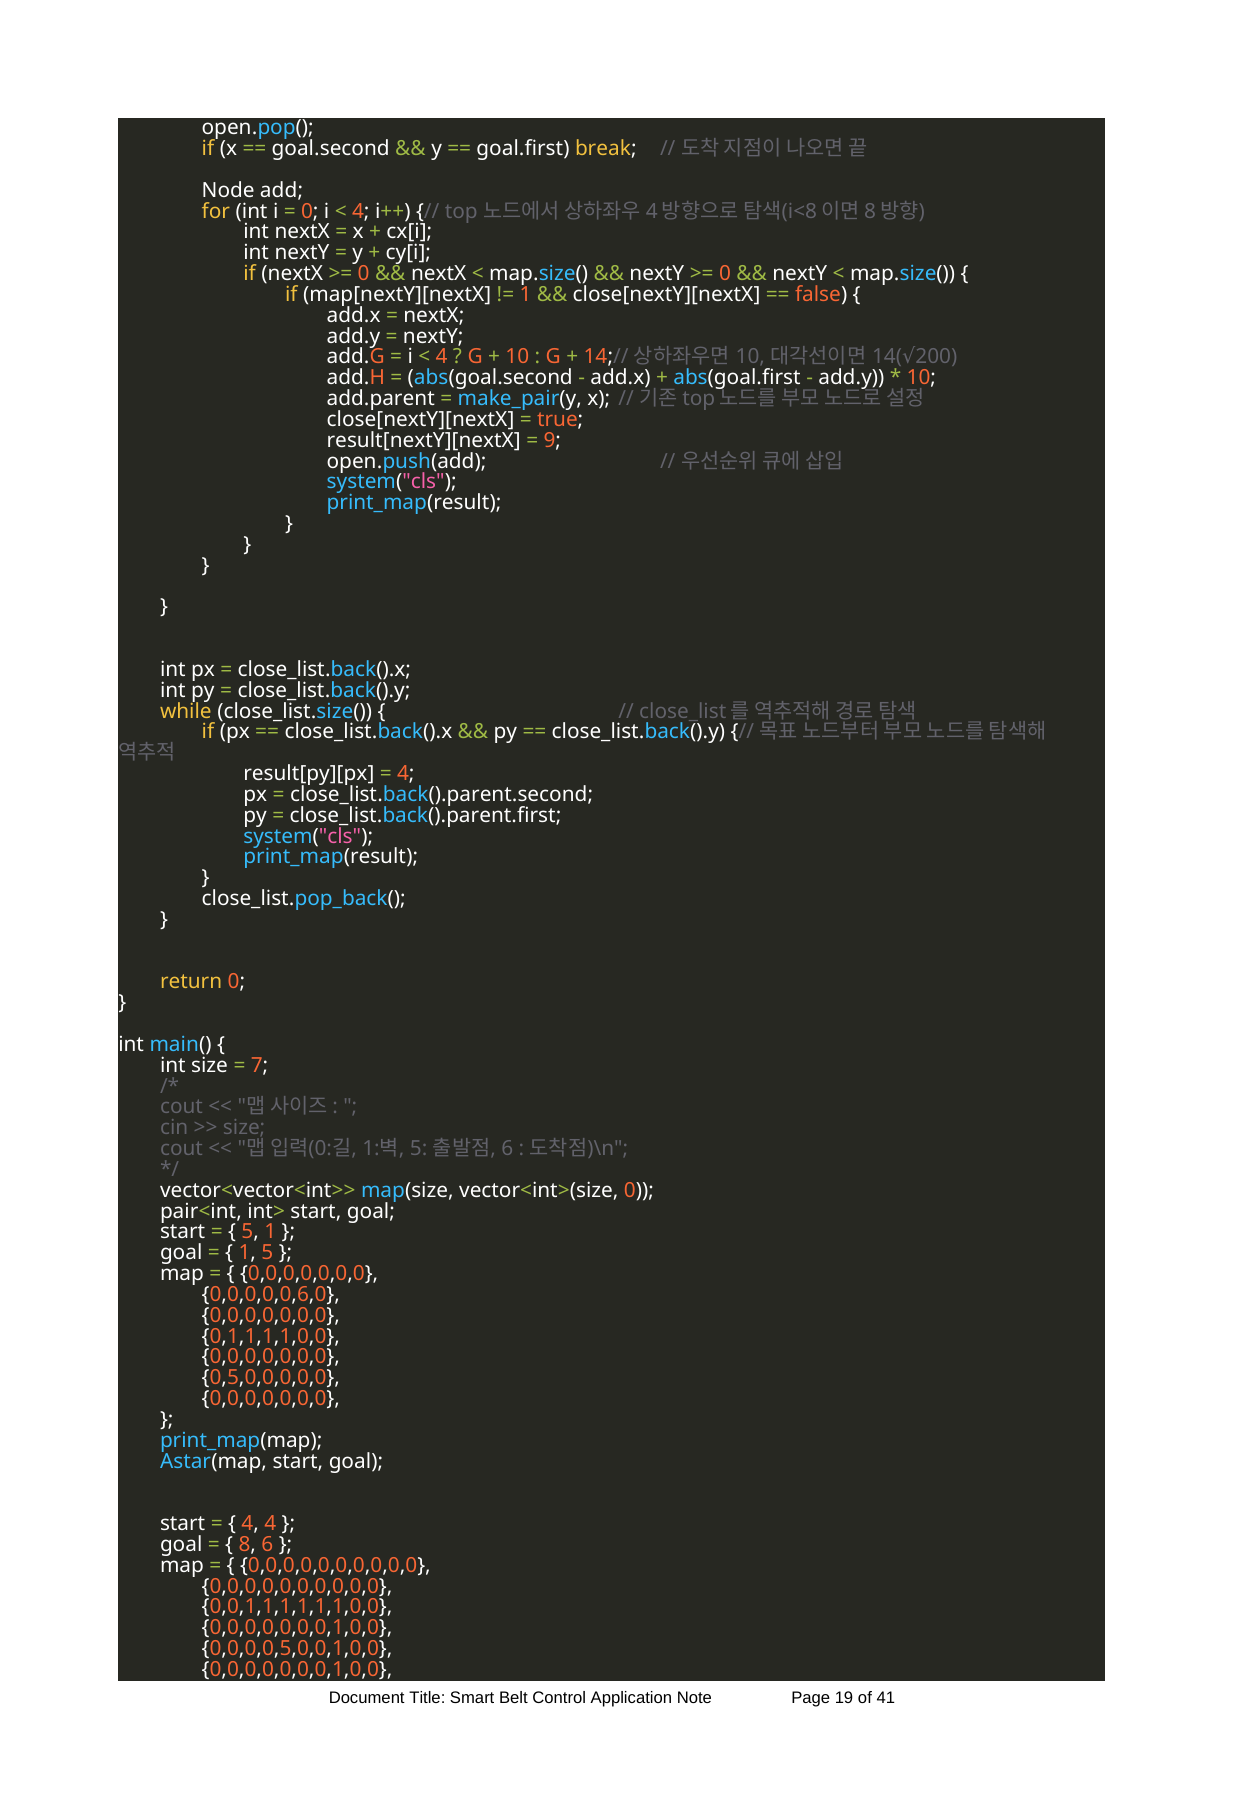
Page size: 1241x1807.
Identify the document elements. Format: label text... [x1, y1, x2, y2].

text map = { {0,0,0,0,0,0,0,0,0,0}, [118, 1556, 1105, 1576]
text {0,0,0,0,0,0,0}, [118, 1347, 1105, 1368]
text start = { 4, 4 }; [118, 1514, 1105, 1535]
text {0,1,1,1,1,0,0}, [118, 1326, 1105, 1347]
text } [118, 597, 1105, 618]
text {0,0,1,1,1,1,1,1,0,0}, [118, 1597, 1105, 1618]
text result[py][px] = 4; [118, 764, 1105, 785]
text int nextY = y + cy[i]; [118, 243, 1105, 264]
text add.y = nextY; [118, 326, 1105, 347]
text close[nextY][nextX] = true; [118, 410, 1105, 431]
text print_map(result); [118, 847, 1105, 868]
text goal = { 1, 5 }; [118, 1243, 1105, 1264]
text int size = 7; [118, 1056, 1105, 1076]
text int py = close_list.back().y; [118, 681, 1105, 701]
text } [118, 556, 1105, 576]
text cin >> size; [118, 1118, 1105, 1139]
text add.G = i < 4 ? G + 10 : G + 14;// 상하좌우면 10, 대각선이면 14(√200) [118, 347, 1105, 368]
text add.H = (abs(goal.second - add.x) + abs(goal.first - add.y)) * 10; [118, 368, 1105, 389]
text if (map[nextY][nextX] != 1 && close[nextY][nextX] == false) { [118, 285, 1105, 306]
text close_list.pop_back(); [118, 889, 1105, 910]
text Node add; [118, 181, 1105, 201]
text {0,0,0,0,0,6,0}, [118, 1285, 1105, 1306]
text Astar(map, start, goal); [118, 1451, 1105, 1472]
text pair<int, int> start, goal; [118, 1201, 1105, 1222]
text {0,0,0,0,0,0,0,1,0,0}, [118, 1618, 1105, 1639]
text print_map(map); [118, 1431, 1105, 1451]
text cout << "맵 입력(0:길, 1:벽, 5: 출발점, 6 : 도착점)\n"; [118, 1139, 1105, 1160]
text } [118, 514, 1105, 535]
text int nextX = x + cx[i]; [118, 222, 1105, 243]
text add.x = nextX; [118, 306, 1105, 326]
text if (x == goal.second && y == goal.first) break; // 도착 지점이 나오면 끝 [118, 139, 1105, 160]
text start = { 5, 1 }; [118, 1222, 1105, 1243]
text system("cls"); [118, 826, 1105, 847]
text } [118, 868, 1105, 889]
text {0,0,0,0,0,0,0,0,0,0}, [118, 1576, 1105, 1597]
text add.parent = make_pair(y, x); // 기존 top노드를 부모 노드로 설정 [118, 389, 1105, 410]
text system("cls"); [118, 472, 1105, 493]
text */ [118, 1160, 1105, 1181]
text open.pop(); [118, 118, 1105, 139]
text print_map(result); [118, 493, 1105, 514]
text for (int i = 0; i < 4; i++) {// top 노드에서 상하좌우 4방향으로 탐색(i<8이면 8방향) [118, 201, 1105, 222]
text px = close_list.back().parent.second; [118, 785, 1105, 806]
text py = close_list.back().parent.first; [118, 806, 1105, 826]
text } [118, 535, 1105, 556]
text } [118, 910, 1105, 931]
text int main() { [118, 1035, 1105, 1056]
text /* [118, 1076, 1105, 1097]
text return 0; [118, 972, 1105, 993]
text if (nextX >= 0 && nextX < map.size() && nextY >= 0 && nextY < map.size()) { [118, 264, 1105, 285]
text {0,0,0,0,0,0,0}, [118, 1306, 1105, 1326]
text open.push(add); // 우선순위 큐에 삽입 [118, 451, 1105, 472]
text vector<vector<int>> map(size, vector<int>(size, 0)); [118, 1181, 1105, 1201]
text if (px == close_list.back().x && py == close_list.back().y) {// 목표 노드부터 부모 노드를 탐색해 역추적 [118, 722, 1105, 764]
text {0,0,0,0,5,0,0,1,0,0}, [118, 1639, 1105, 1660]
text map = { {0,0,0,0,0,0,0}, [118, 1264, 1105, 1285]
text {0,5,0,0,0,0,0}, [118, 1368, 1105, 1389]
text goal = { 8, 6 }; [118, 1535, 1105, 1556]
text while (close_list.size()) { // close_list를 역추적해 경로 탐색 [118, 701, 1105, 722]
text }; [118, 1410, 1105, 1431]
text result[nextY][nextX] = 9; [118, 431, 1105, 451]
text cout << "맵 사이즈 : "; [118, 1097, 1105, 1118]
text {0,0,0,0,0,0,0,1,0,0}, [118, 1660, 1105, 1681]
text int px = close_list.back().x; [118, 660, 1105, 681]
text {0,0,0,0,0,0,0}, [118, 1389, 1105, 1410]
text } [118, 993, 1105, 1014]
